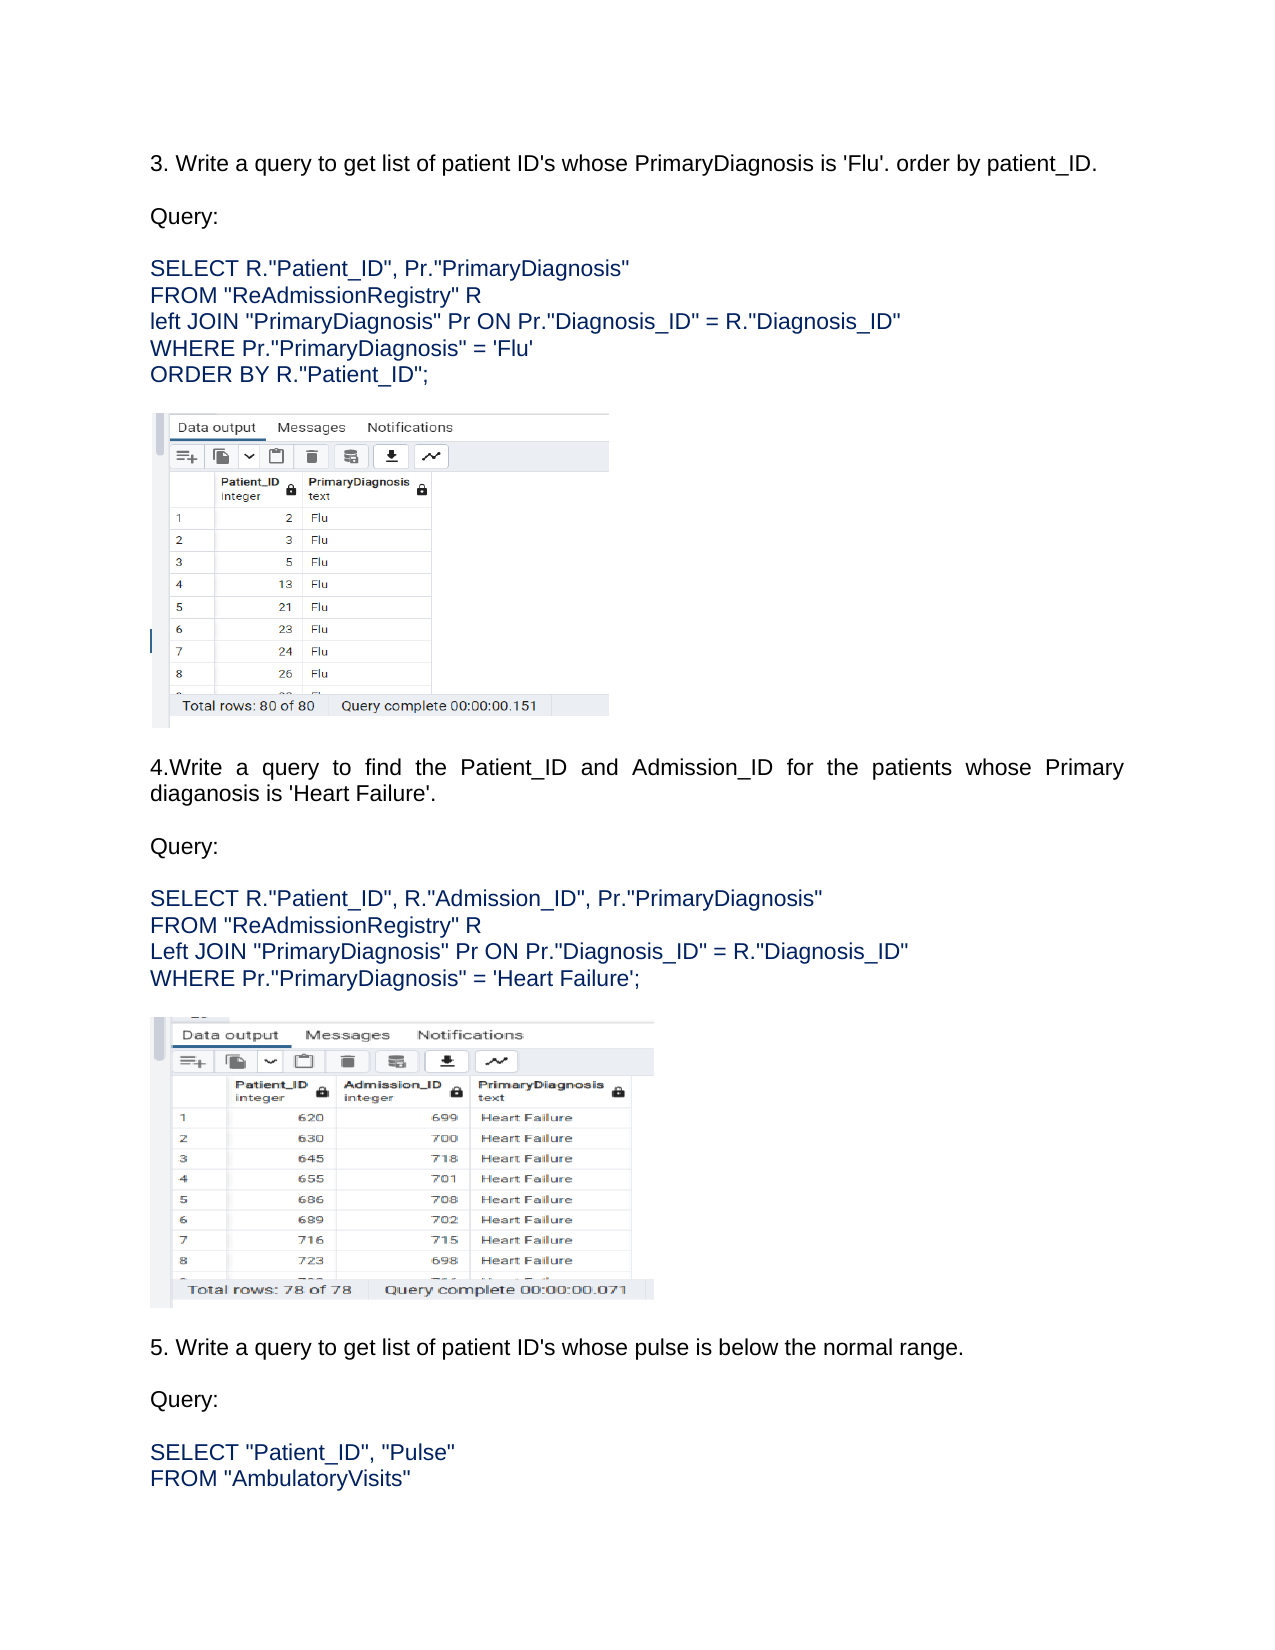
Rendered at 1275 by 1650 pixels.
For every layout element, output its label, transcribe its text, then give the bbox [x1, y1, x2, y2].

picture [150, 413, 609, 728]
text FROM "AmbulatoryVisits" [150, 1465, 1125, 1492]
text ORDER BY R."Patient_ID"; [150, 361, 1125, 387]
text 5. Write a query to get list of patient ID's whose pulse is below the normal range. [150, 1333, 1125, 1360]
text WHERE Pr."PrimaryDiagnosis" = 'Heart Failure'; [150, 964, 1125, 991]
text SELECT R."Patient_ID", Pr."PrimaryDiagnosis" [150, 255, 1125, 282]
text 4.Write a query to find the Patient_ID and Admission_ID for the patients whose Primary diaganosis is 'Heart Failure'. [150, 754, 1125, 806]
text WHERE Pr."PrimaryDiagnosis" = 'Flu' [150, 334, 1125, 361]
text left JOIN "PrimaryDiagnosis" Pr ON Pr."Diagnosis_ID" = R."Diagnosis_ID" [150, 308, 1125, 334]
text Query: [150, 833, 1125, 859]
text Query: [150, 1386, 1125, 1413]
text FROM "ReAdmissionRegistry" R [150, 282, 1125, 308]
text Query: [150, 203, 1125, 229]
text SELECT "Patient_ID", "Pulse" [150, 1439, 1125, 1465]
text SELECT R."Patient_ID", R."Admission_ID", Pr."PrimaryDiagnosis" [150, 885, 1125, 912]
text FROM "ReAdmissionRegistry" R [150, 912, 1125, 938]
text 3. Write a query to get list of patient ID's whose PrimaryDiagnosis is 'Flu'. order by patient_ID. [150, 150, 1125, 176]
picture [150, 1017, 654, 1308]
text Left JOIN "PrimaryDiagnosis" Pr ON Pr."Diagnosis_ID" = R."Diagnosis_ID" [150, 938, 1125, 964]
